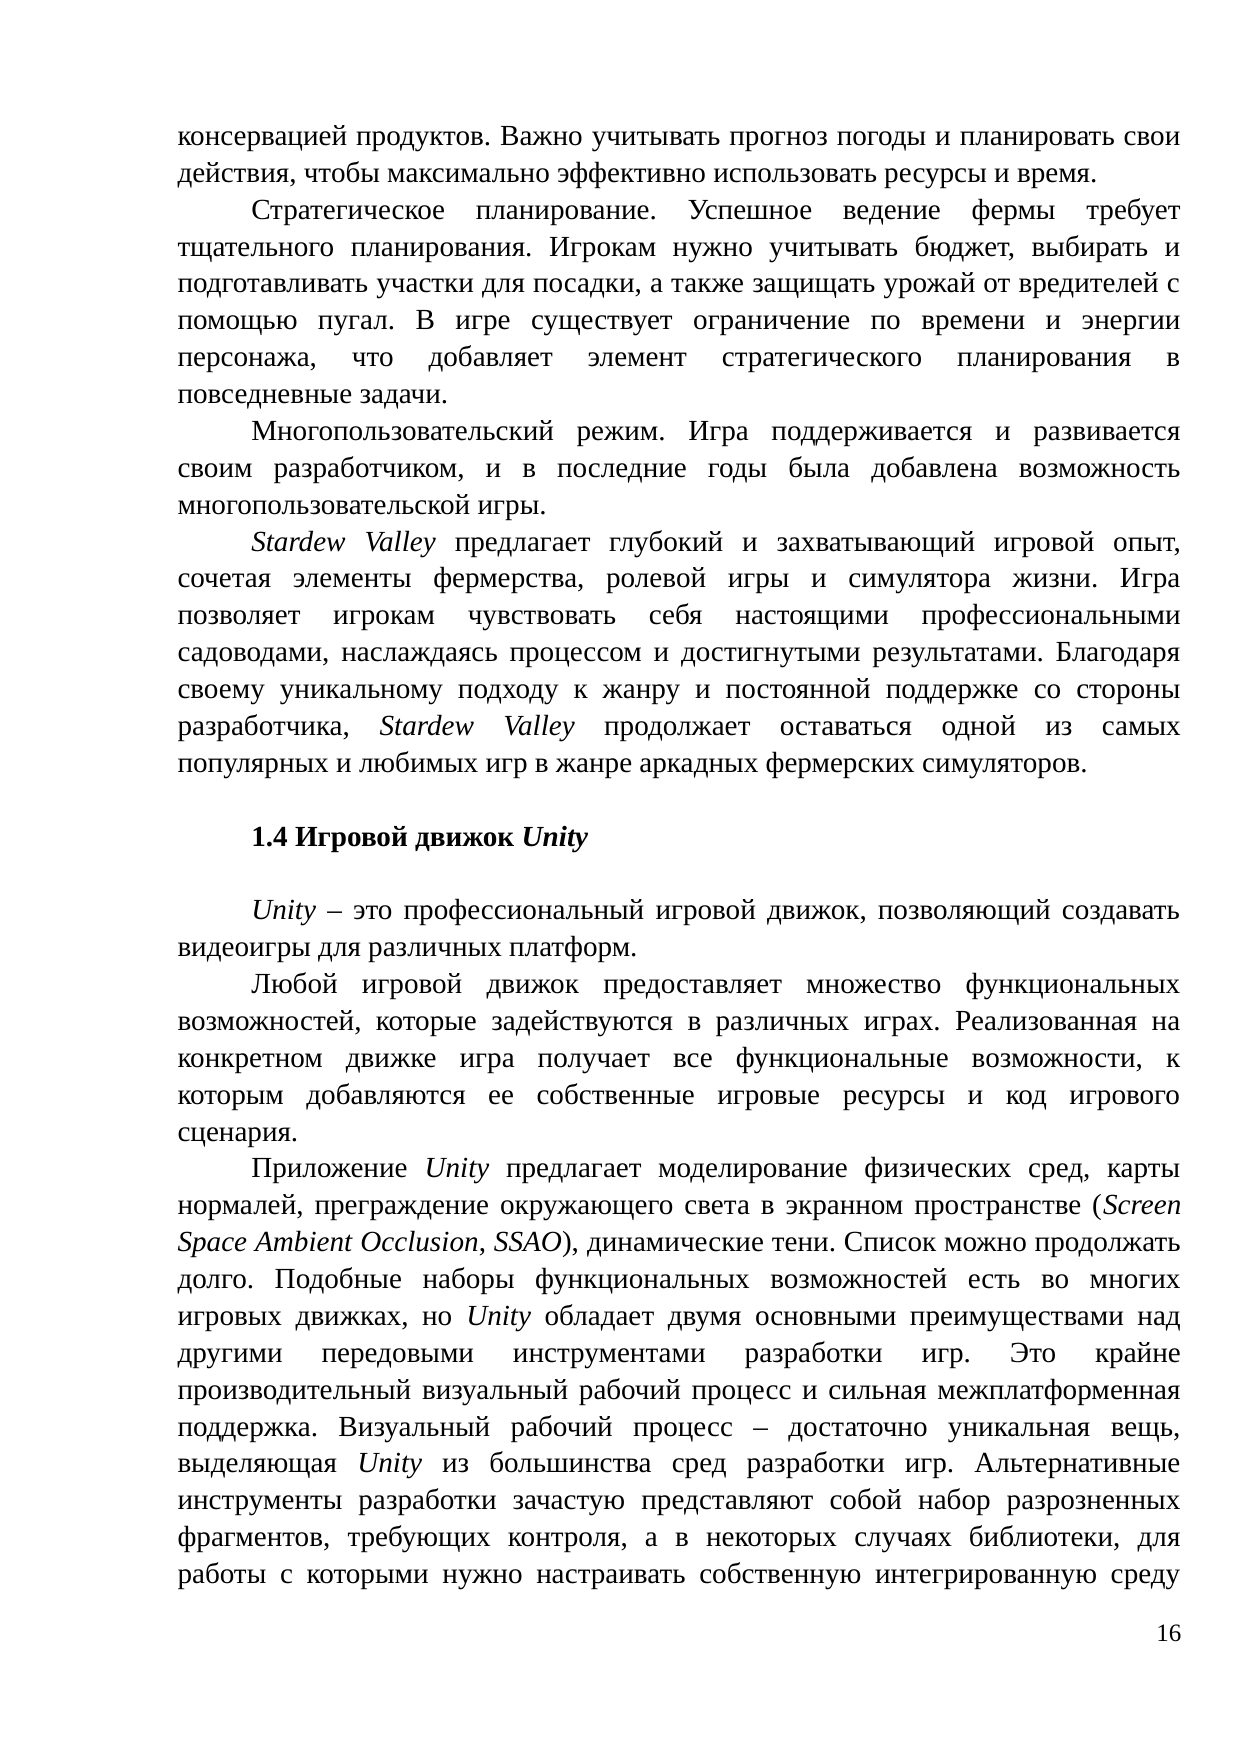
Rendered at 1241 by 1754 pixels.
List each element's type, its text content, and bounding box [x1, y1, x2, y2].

text Unity – это профессиональный игровой движок, позволяющий создавать видеоигры для различных платформ. [177, 892, 1181, 963]
text 1.4 Игровой движок Unity [177, 819, 1181, 852]
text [177, 1151, 1181, 1590]
text Любой игровой движок предоставляет множество функциональных возможностей, которые задействуются в различных играх. Реализованная на конкретном движке игра получает все функциональные возможности, к которым добавляются ее собственные игровые ресурсы и код игрового сценария. [177, 966, 1181, 1147]
text Stardew Valley предлагает глубокий и захватывающий игровой опыт, сочетая элементы фермерства, ролевой игры и симулятора жизни. Игра позволяет игрокам чувствовать себя настоящими профессиональными садоводами, наслаждаясь процессом и достигнутыми результатами. Благодаря своему уникальному подходу к жанру и постоянной поддержке со стороны разработчика, Stardew Valley продолжает оставаться одной из самых популярных и любимых игр в жанре аркадных фермерских симуляторов. [177, 524, 1181, 778]
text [177, 118, 1181, 188]
text Многопользовательский режим. Игра поддерживается и развивается своим разработчиком, и в последние годы была добавлена возможность многопользовательской игры. [177, 413, 1181, 520]
text Стратегическое планирование. Успешное ведение фермы требует тщательного планирования. Игрокам нужно учитывать бюджет, выбирать и подготавливать участки для посадки, а также защищать урожай от вредителей с помощью пугал. В игре существует ограничение по времени и энергии персонажа, что добавляет элемент стратегического планирования в повседневные задачи. [177, 192, 1181, 410]
